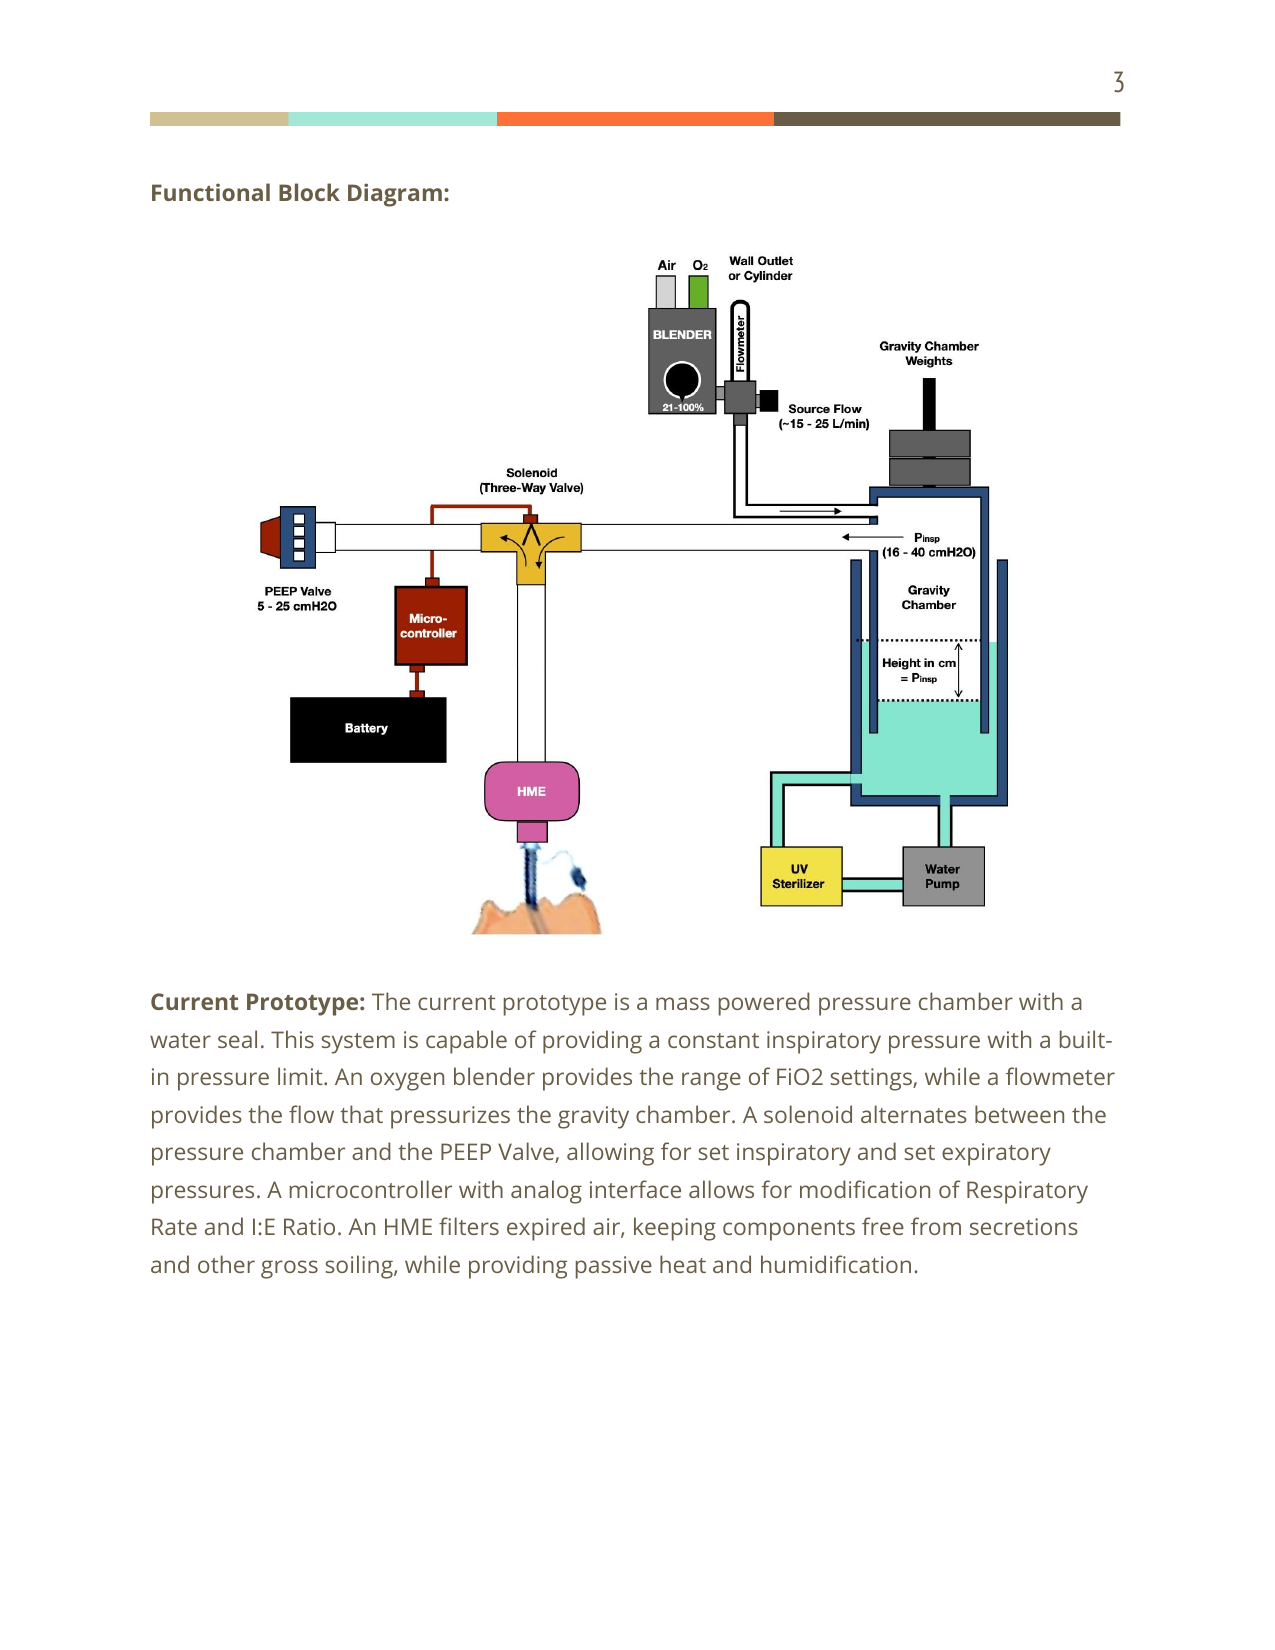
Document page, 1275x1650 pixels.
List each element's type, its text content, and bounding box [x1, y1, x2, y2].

text Current Prototype: The current prototype is a mass powered pressure chamber with a water seal. This system is capable of providing a constant inspiratory pressure with a built-in pressure limit. An oxygen blender provides the range of FiO2 settings, while a flowmeter provides the flow that pressurizes the gravity chamber. A solenoid alternates between the pressure chamber and the PEEP Valve, allowing for set inspiratory and set expiratory pressures. A microcontroller with analog interface allows for modification of Respiratory Rate and I:E Ratio. An HME filters expired air, keeping components free from secretions and other gross soiling, while providing passive heat and humidification. [150, 986, 1125, 1280]
picture [150, 214, 1125, 969]
text Functional Block Diagram: [150, 177, 1125, 208]
picture [150, 112, 1121, 126]
